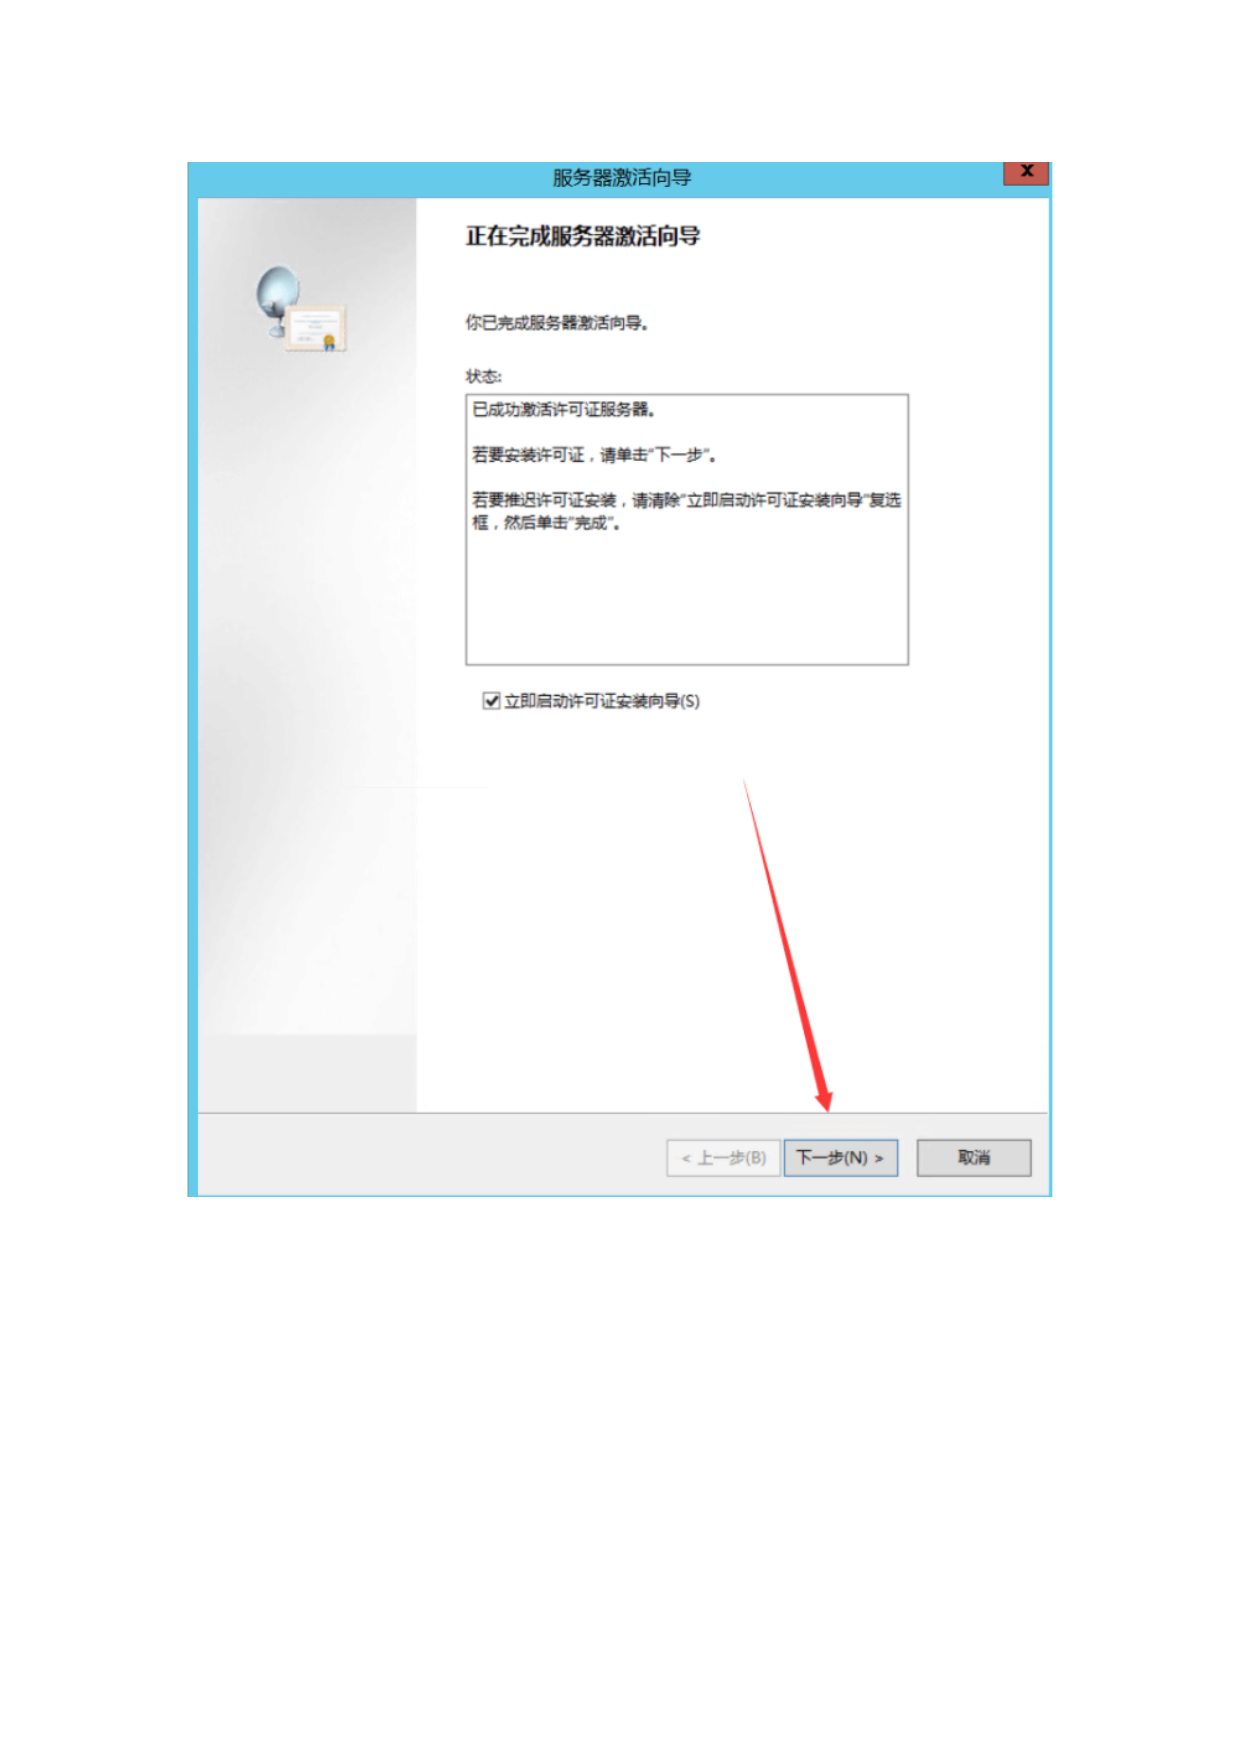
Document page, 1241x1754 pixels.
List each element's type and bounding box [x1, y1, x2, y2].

picture [187, 162, 1053, 1197]
